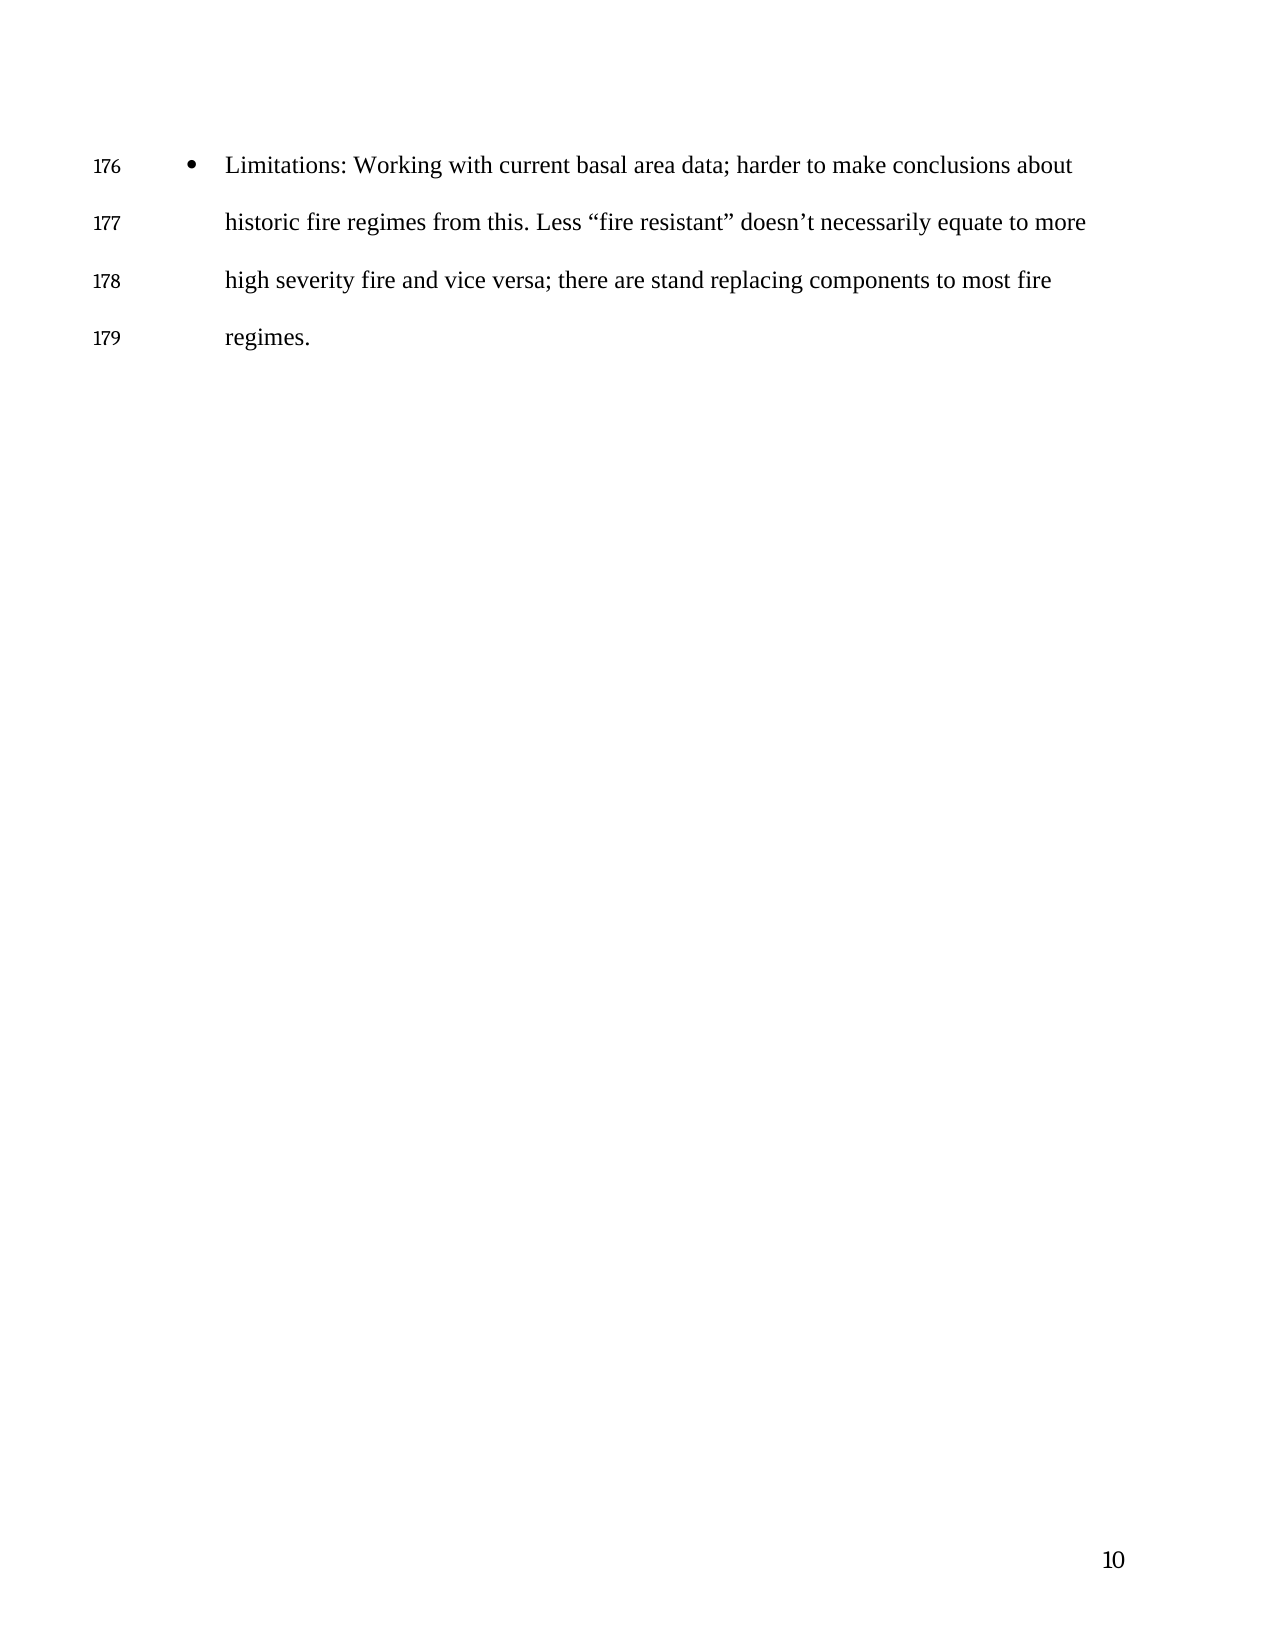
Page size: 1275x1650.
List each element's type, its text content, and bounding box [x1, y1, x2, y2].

list Limitations: Working with current basal area data; harder to make conclusions about historic fire regimes from this. Less “fire resistant” doesn’t necessarily equate to more high severity fire and vice versa; there are stand replacing components to most fire regimes. [187, 150, 1125, 351]
